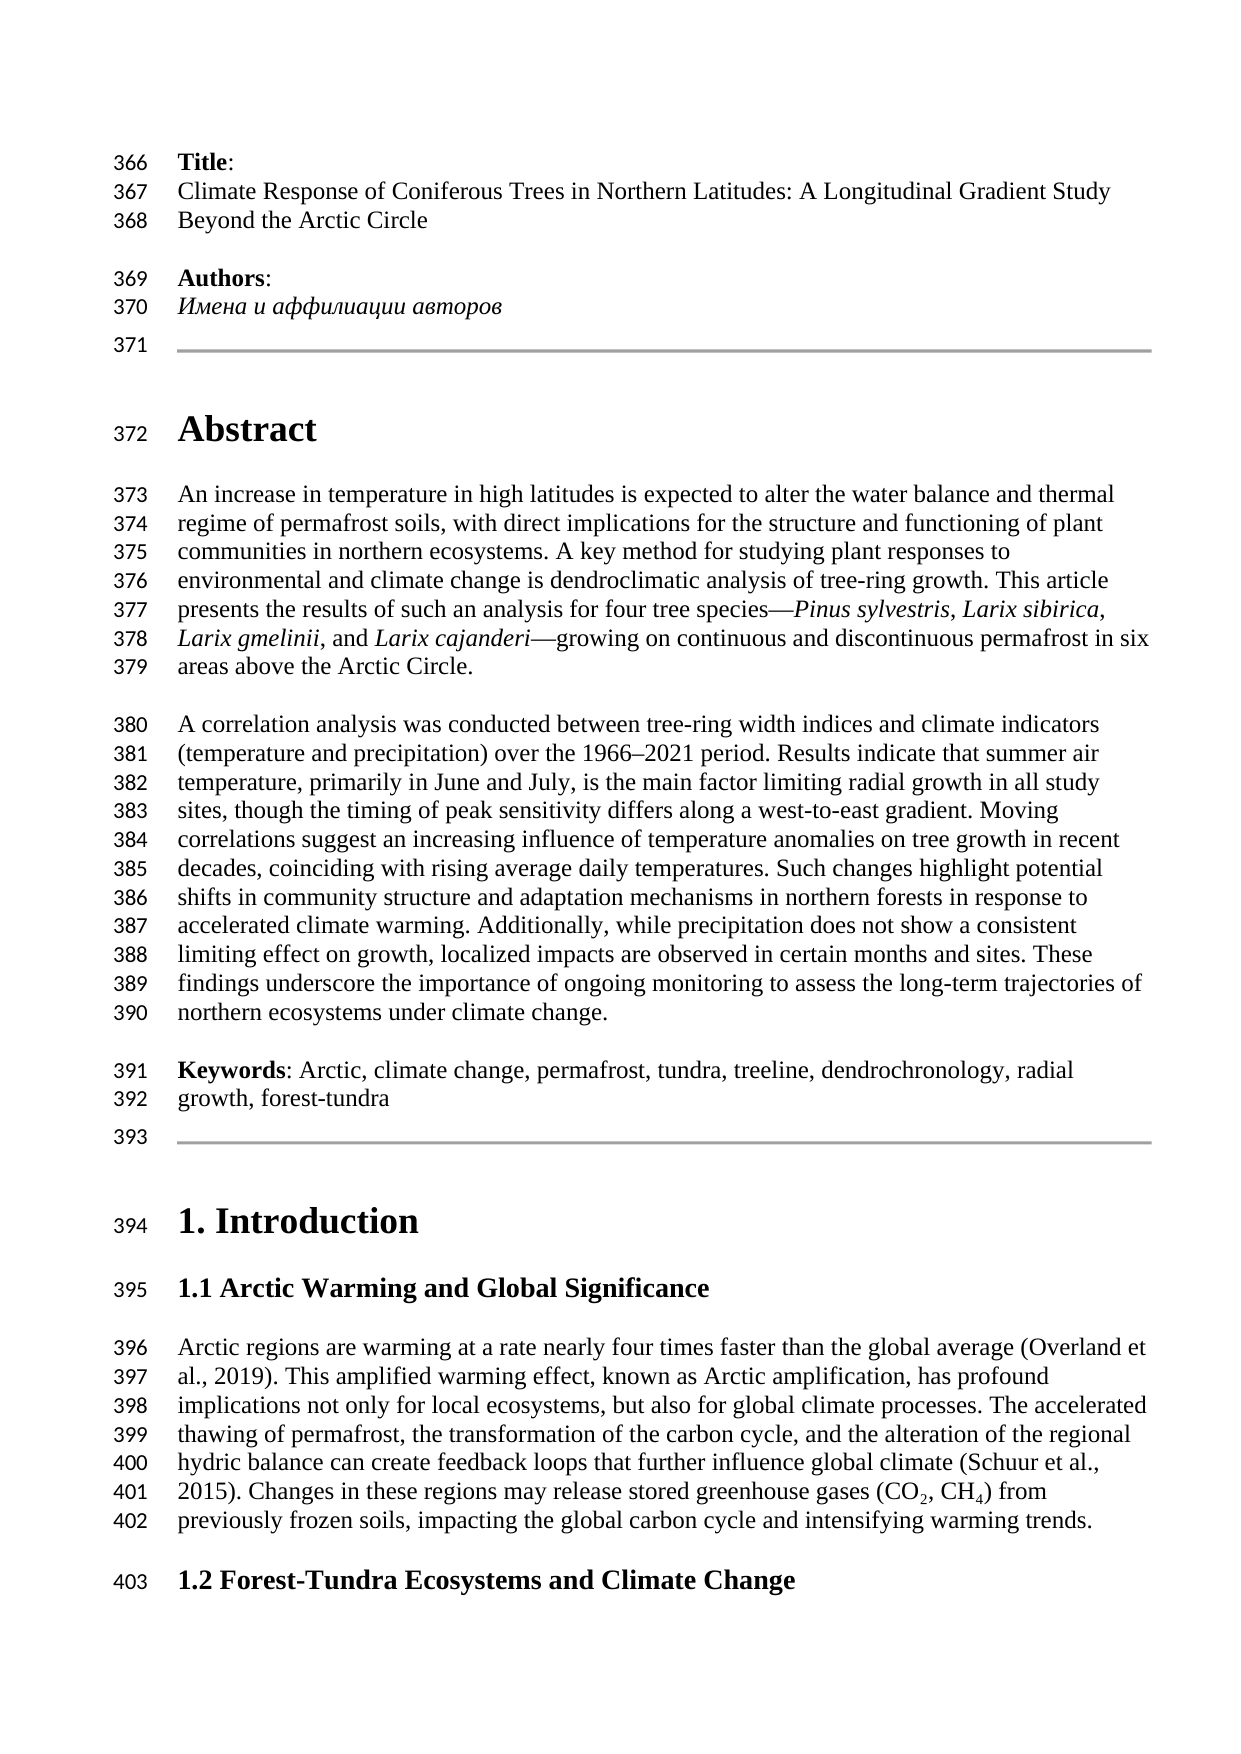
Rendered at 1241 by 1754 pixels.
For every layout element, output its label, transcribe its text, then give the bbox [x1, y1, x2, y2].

text Title: Climate Response of Coniferous Trees in Northern Latitudes: A Longitudinal Gradient Study Beyond the Arctic Circle [177, 147, 1152, 233]
text 1.1 Arctic Warming and Global Significance [177, 1271, 1152, 1303]
text Abstract [177, 407, 1152, 450]
text An increase in temperature in high latitudes is expected to alter the water balance and thermal regime of permafrost soils, with direct implications for the structure and functioning of plant communities in northern ecosystems. A key method for studying plant responses to environmental and climate change is dendroclimatic analysis of tree-ring growth. This article presents the results of such an analysis for four tree species—Pinus sylvestris, Larix sibirica, Larix gmelinii, and Larix cajanderi—growing on continuous and discontinuous permafrost in six areas above the Arctic Circle. [177, 479, 1152, 680]
text Arctic regions are warming at a rate nearly four times faster than the global average (Overland et al., 2019). This amplified warming effect, known as Arctic amplification, has profound implications not only for local ecosystems, but also for global climate processes. The accelerated thawing of permafrost, the transformation of the carbon cycle, and the alteration of the regional hydric balance can create feedback loops that further influence global climate (Schuur et al., 2015). Changes in these regions may release stored greenhouse gases (CO₂, CH₄) from previously frozen soils, impacting the global carbon cycle and intensifying warming trends. [177, 1332, 1152, 1534]
text Keywords: Arctic, climate change, permafrost, tundra, treeline, dendrochronology, radial growth, forest-tundra [177, 1055, 1152, 1112]
text 1.2 Forest-Tundra Ecosystems and Climate Change [177, 1563, 1152, 1595]
text 1. Introduction [177, 1198, 1152, 1242]
text Authors: Имена и аффилиации авторов [177, 263, 1152, 320]
text A correlation analysis was conducted between tree-ring width indices and climate indicators (temperature and precipitation) over the 1966–2021 period. Results indicate that summer air temperature, primarily in June and July, is the main factor limiting radial growth in all study sites, though the timing of peak sensitivity differs along a west-to-east gradient. Moving correlations suggest an increasing influence of temperature anomalies on tree growth in recent decades, coinciding with rising average daily temperatures. Such changes highlight potential shifts in community structure and adaptation mechanisms in northern forests in response to accelerated climate warming. Additionally, while precipitation does not show a consistent limiting effect on growth, localized impacts are observed in certain months and sites. These findings underscore the importance of ongoing monitoring to assess the long-term trajectories of northern ecosystems under climate change. [177, 709, 1152, 1026]
